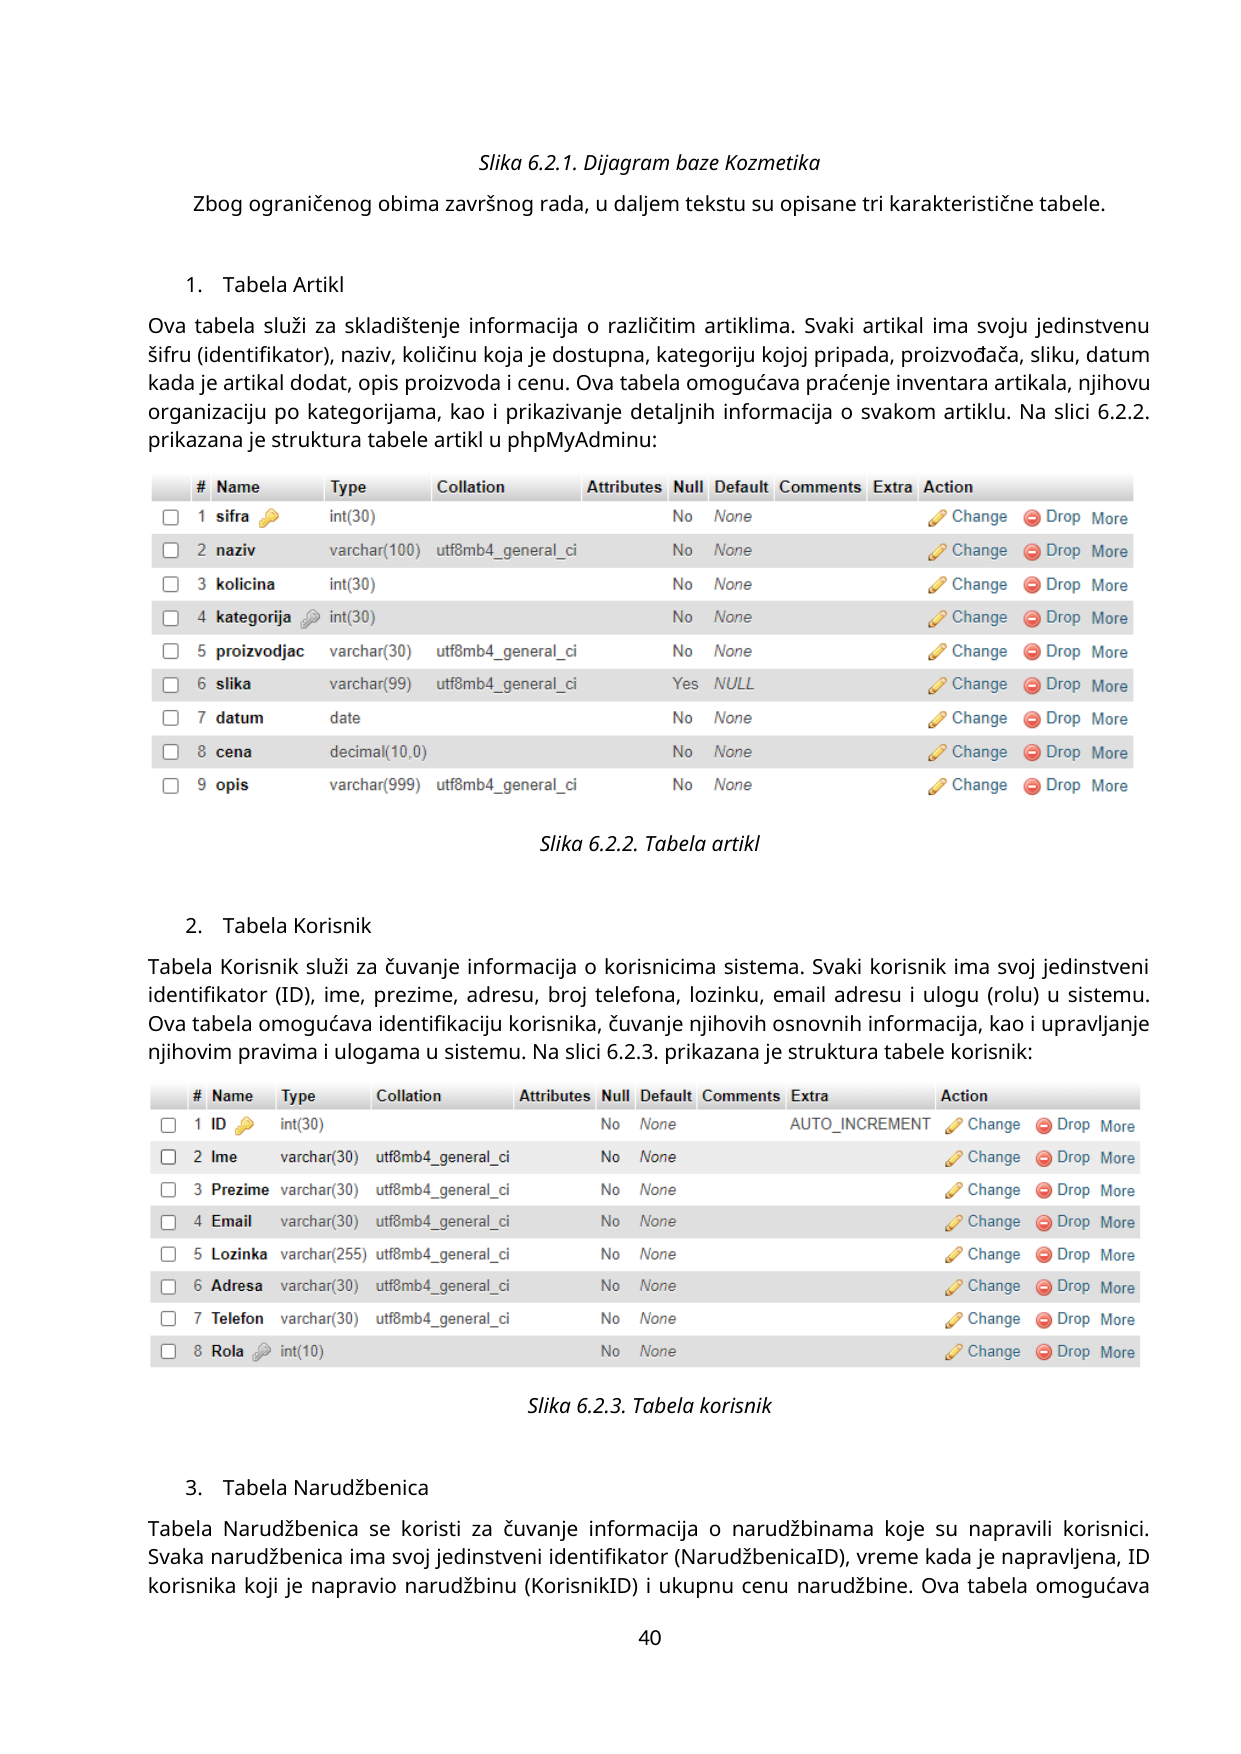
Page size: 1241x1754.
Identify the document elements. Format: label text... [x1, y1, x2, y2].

picture [147, 466, 1153, 817]
picture [147, 1078, 1153, 1379]
list Tabela Korisnik [185, 911, 1152, 940]
text Slika 6.2.1. Dijagram baze Kozmetika [148, 148, 1152, 176]
text Slika 6.2.2. Tabela artikl [148, 817, 1152, 858]
text Slika 6.2.3. Tabela korisnik [148, 1379, 1152, 1419]
text Zbog ograničenog obima završnog rada, u daljem tekstu su opisane tri karakteristične tabele. [148, 189, 1152, 217]
list Tabela Narudžbenica [185, 1473, 1152, 1501]
text Tabela Korisnik služi za čuvanje informacija o korisnicima sistema. Svaki korisnik ima svoj jedinstveni identifikator (ID), ime, prezime, adresu, broj telefona, lozinku, email adresu i ulogu (rolu) u sistemu. Ova tabela omogućava identifikaciju korisnika, čuvanje njihovih osnovnih informacija, kao i upravljanje njihovim pravima i ulogama u sistemu. Na slici 6.2.3. prikazana je struktura tabele korisnik: [148, 952, 1152, 1066]
text Ova tabela služi za skladištenje informacija o različitim artiklima. Svaki artikal ima svoju jedinstvenu šifru (identifikator), naziv, količinu koja je dostupna, kategoriju kojoj pripada, proizvođača, sliku, datum kada je artikal dodat, opis proizvoda i cenu. Ova tabela omogućava praćenje inventara artikala, njihovu organizaciju po kategorijama, kao i prikazivanje detaljnih informacija o svakom artiklu. Na slici 6.2.2. prikazana je struktura tabele artikl u phpMyAdminu: [148, 311, 1152, 454]
list Tabela Artikl [185, 271, 1152, 299]
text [148, 1514, 1152, 1599]
